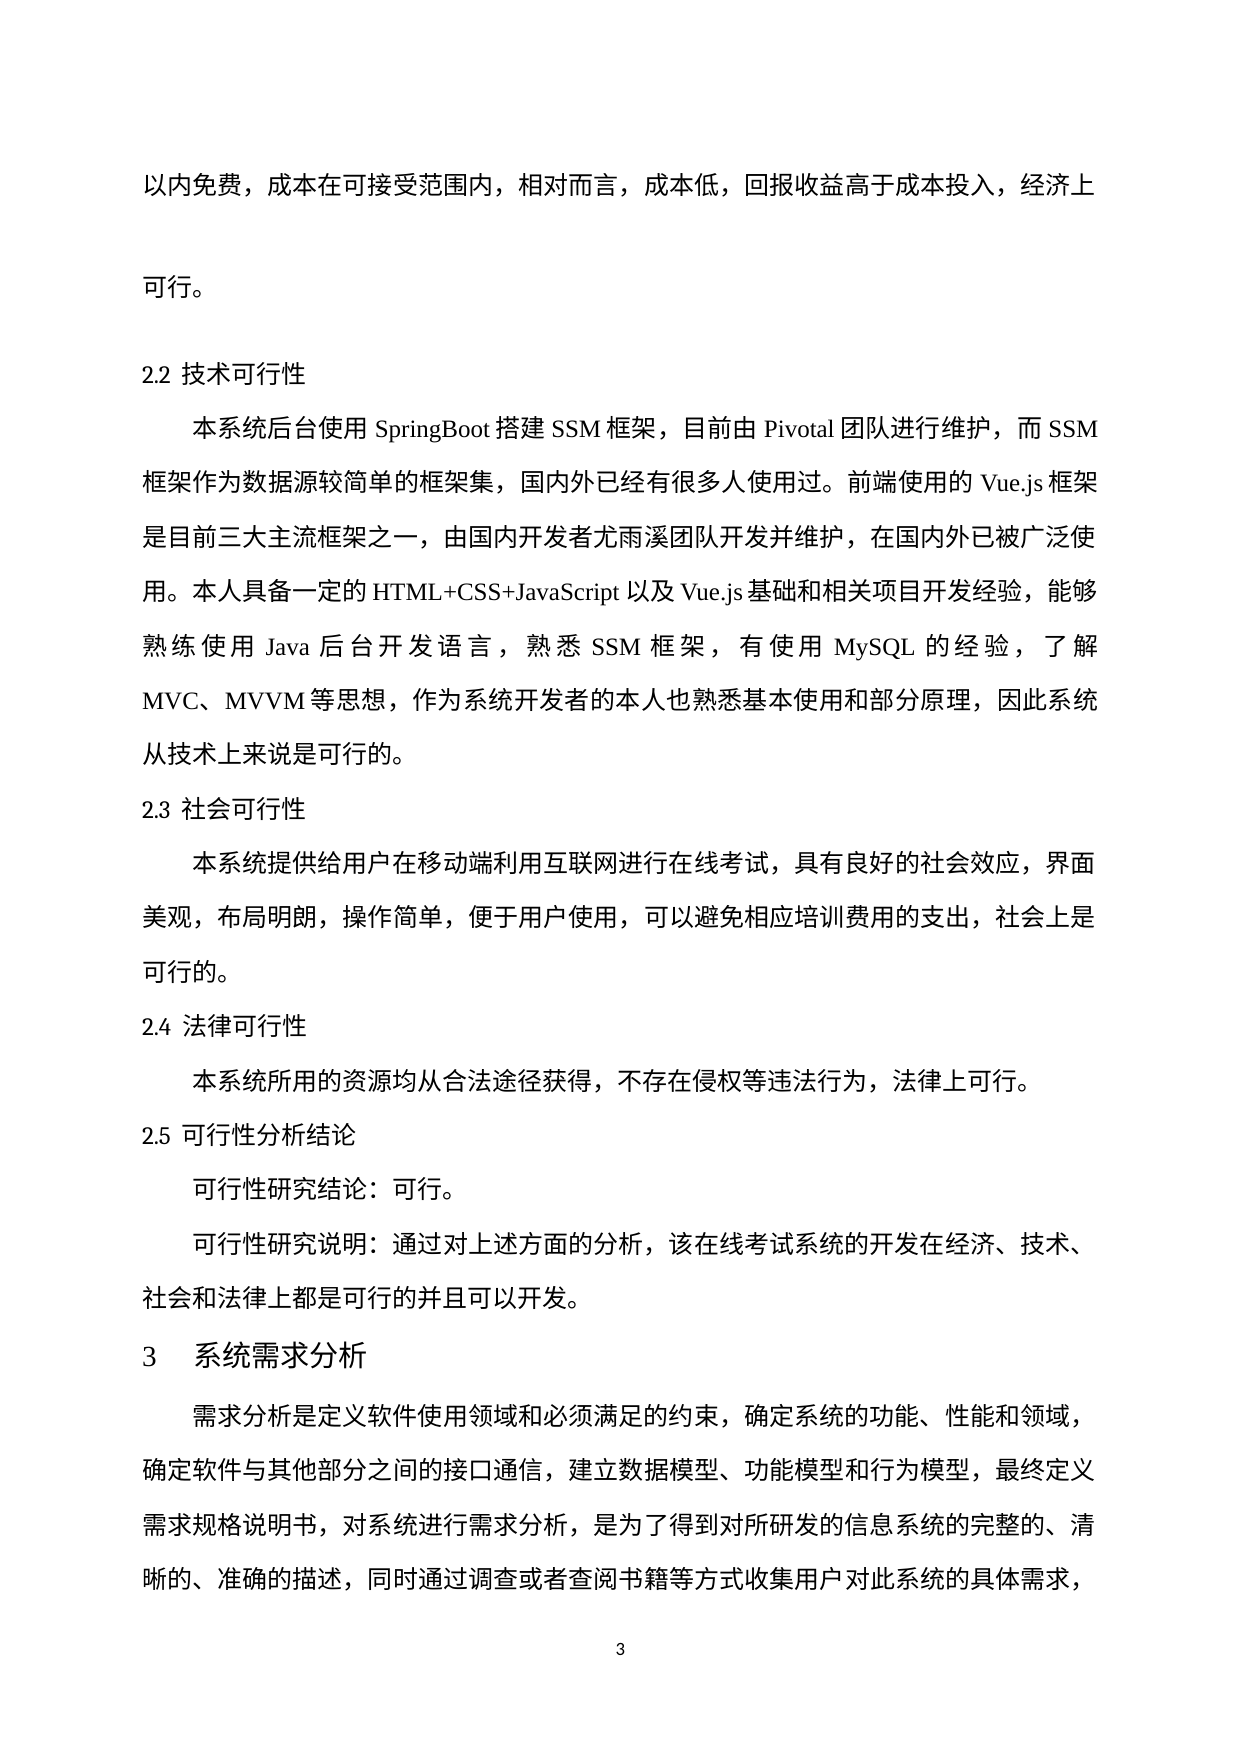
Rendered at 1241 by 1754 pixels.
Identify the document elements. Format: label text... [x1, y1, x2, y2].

text 社会可行性 [142, 789, 1098, 825]
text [142, 149, 1098, 319]
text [142, 1396, 1098, 1596]
text 技术可行性 [142, 354, 1098, 390]
text 本系统所用的资源均从合法途径获得，不存在侵权等违法行为，法律上可行。 [142, 1061, 1098, 1097]
text 本系统后台使用SpringBoot搭建SSM框架，目前由Pivotal团队进行维护，而SSM框架作为数据源较简单的框架集，国内外已经有很多人使用过。前端使用的Vue.js框架是目前三大主流框架之一，由国内开发者尤雨溪团队开发并维护，在国内外已被广泛使用。本人具备一定的HTML+CSS+JavaScript以及Vue.js基础和相关项目开发经验，能够熟练使用Java后台开发语言，熟悉SSM框架，有使用MySQL的经验，了解MVC、MVVM等思想，作为系统开发者的本人也熟悉基本使用和部分原理，因此系统从技术上来说是可行的。 [142, 408, 1098, 771]
text 本系统提供给用户在移动端利用互联网进行在线考试，具有良好的社会效应，界面美观，布局明朗，操作简单，便于用户使用，可以避免相应培训费用的支出，社会上是可行的。 [142, 843, 1098, 988]
text 法律可行性 [142, 1007, 1098, 1043]
text 可行性研究结论：可行。 [142, 1170, 1098, 1206]
subtitle 系统需求分析 [142, 1333, 1098, 1375]
text 可行性分析结论 [142, 1115, 1098, 1152]
text 可行性研究说明：通过对上述方面的分析，该在线考试系统的开发在经济、技术、社会和法律上都是可行的并且可以开发。 [142, 1224, 1098, 1315]
